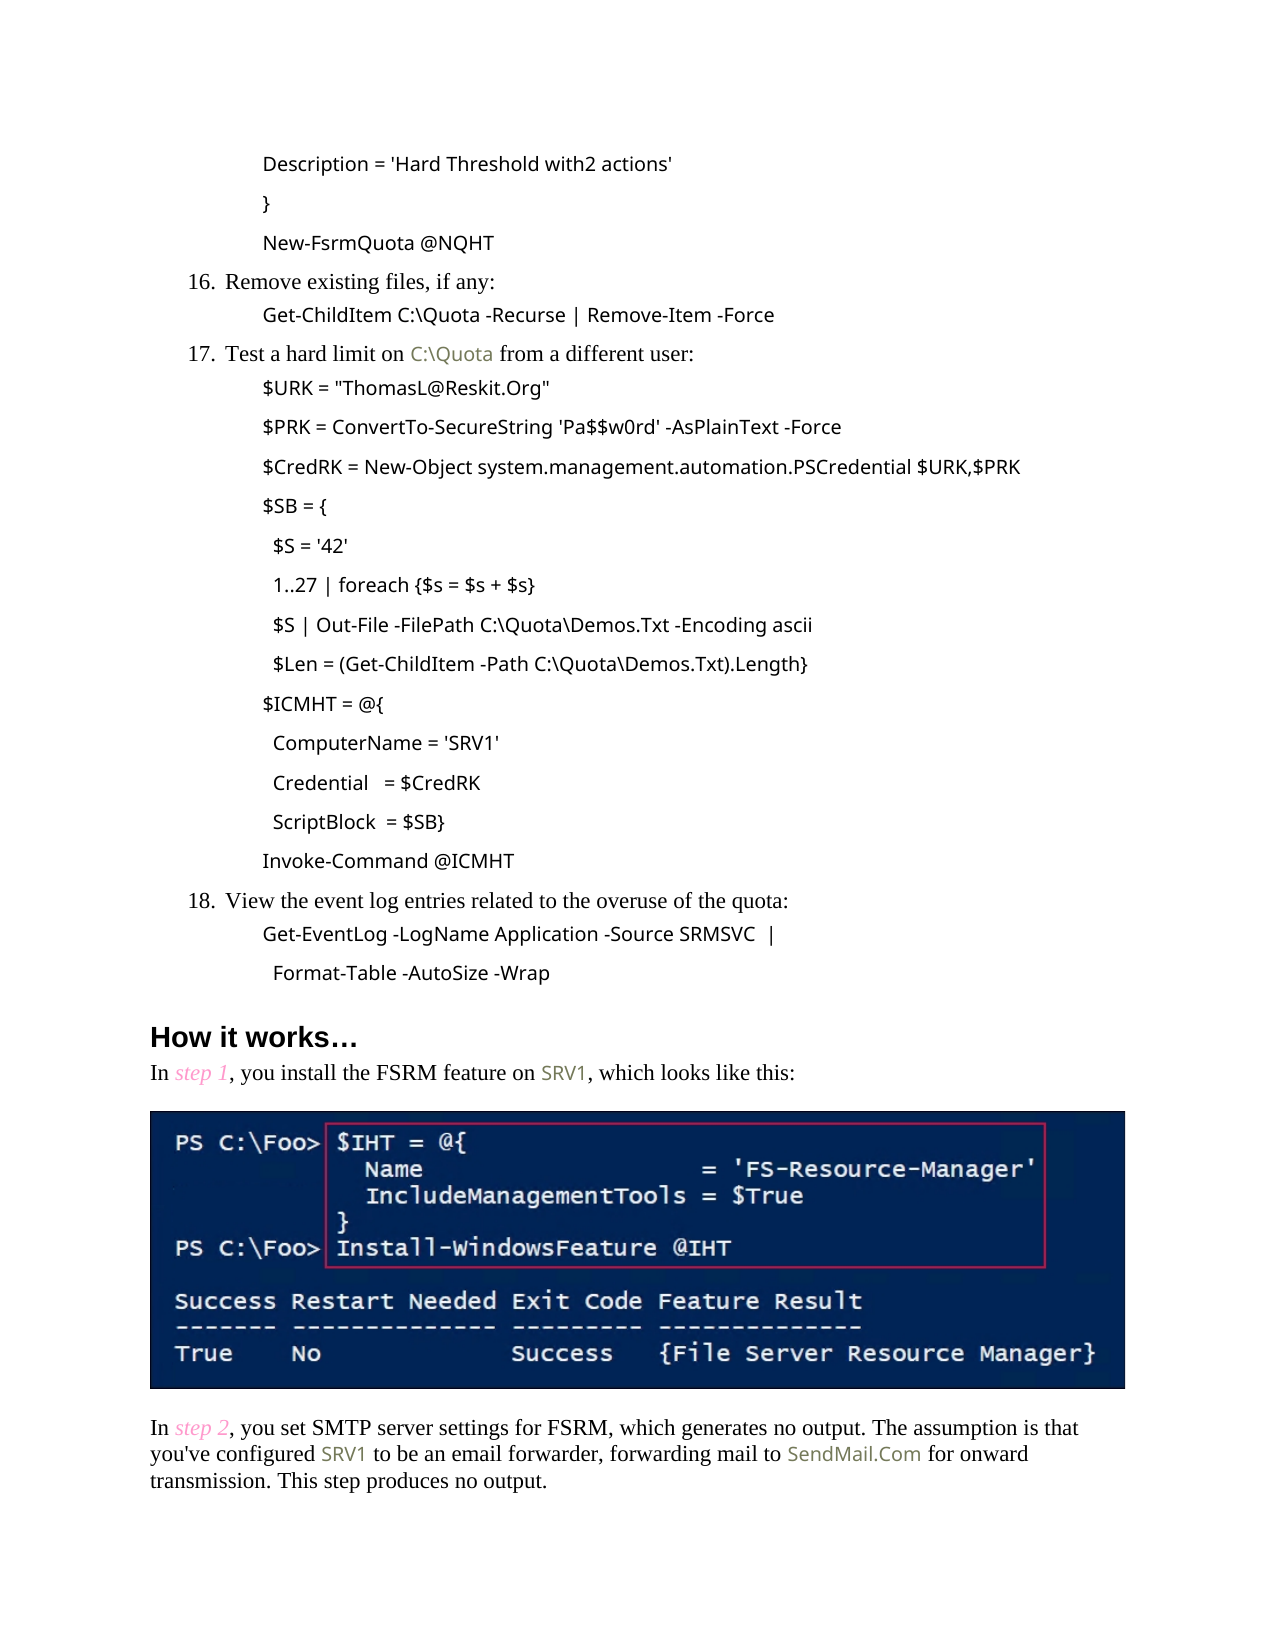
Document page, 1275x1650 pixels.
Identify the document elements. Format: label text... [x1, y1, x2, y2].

text In step 1, you install the FSRM feature on SRV1, which looks like this: [150, 1059, 1125, 1087]
text Description = 'Hard Threshold with2 actions' [262, 150, 1125, 177]
text $PRK = ConvertTo-SecureString 'Pa$$w0rd' -AsPlainText -Force [262, 413, 1125, 440]
text View the event log entries related to the overuse of the quota: [187, 887, 1087, 913]
text Test a hard limit on C:\Quota from a different user: [187, 341, 1087, 368]
text $Len = (Get-ChildItem -Path C:\Quota\Demos.Txt).Length} [262, 650, 1125, 677]
picture [150, 1111, 1125, 1389]
text $ICMHT = @{ [262, 690, 1125, 717]
text $SB = { [262, 492, 1125, 519]
subtitle How it works… [150, 1019, 1125, 1053]
text Credential = $CredRK [262, 769, 1125, 796]
text New-FsrmQuota @NQHT [262, 229, 1125, 256]
text Get-EventLog -LogName Application -Source SRMSVC | [262, 920, 1125, 947]
text Remove existing files, if any: [187, 268, 1087, 295]
text Invoke-Command @ICMHT [262, 848, 1125, 875]
text ScriptBlock = $SB} [262, 808, 1125, 835]
text $CredRK = New-Object system.management.automation.PSCredential $URK,$PRK [262, 453, 1125, 480]
text In step 2, you set SMTP server settings for FSRM, which generates no output. The assumption is that you've configured SRV1 to be an email forwarder, forwarding mail to SendMail.Com for onward transmission. This step produces no output. [150, 1414, 1125, 1494]
text 1..27 | foreach {$s = $s + $s} [262, 571, 1125, 598]
text $URK = "ThomasL@Reskit.Org" [262, 374, 1125, 401]
text $S = '42' [262, 532, 1125, 559]
text Get-ChildItem C:\Quota -Recurse | Remove-Item -Force [262, 301, 1125, 328]
text ComputerName = 'SRV1' [262, 729, 1125, 756]
text Format-Table -AutoSize -Wrap [262, 959, 1125, 986]
text $S | Out-File -FilePath C:\Quota\Demos.Txt -Encoding ascii [262, 611, 1125, 638]
text } [262, 189, 1125, 216]
